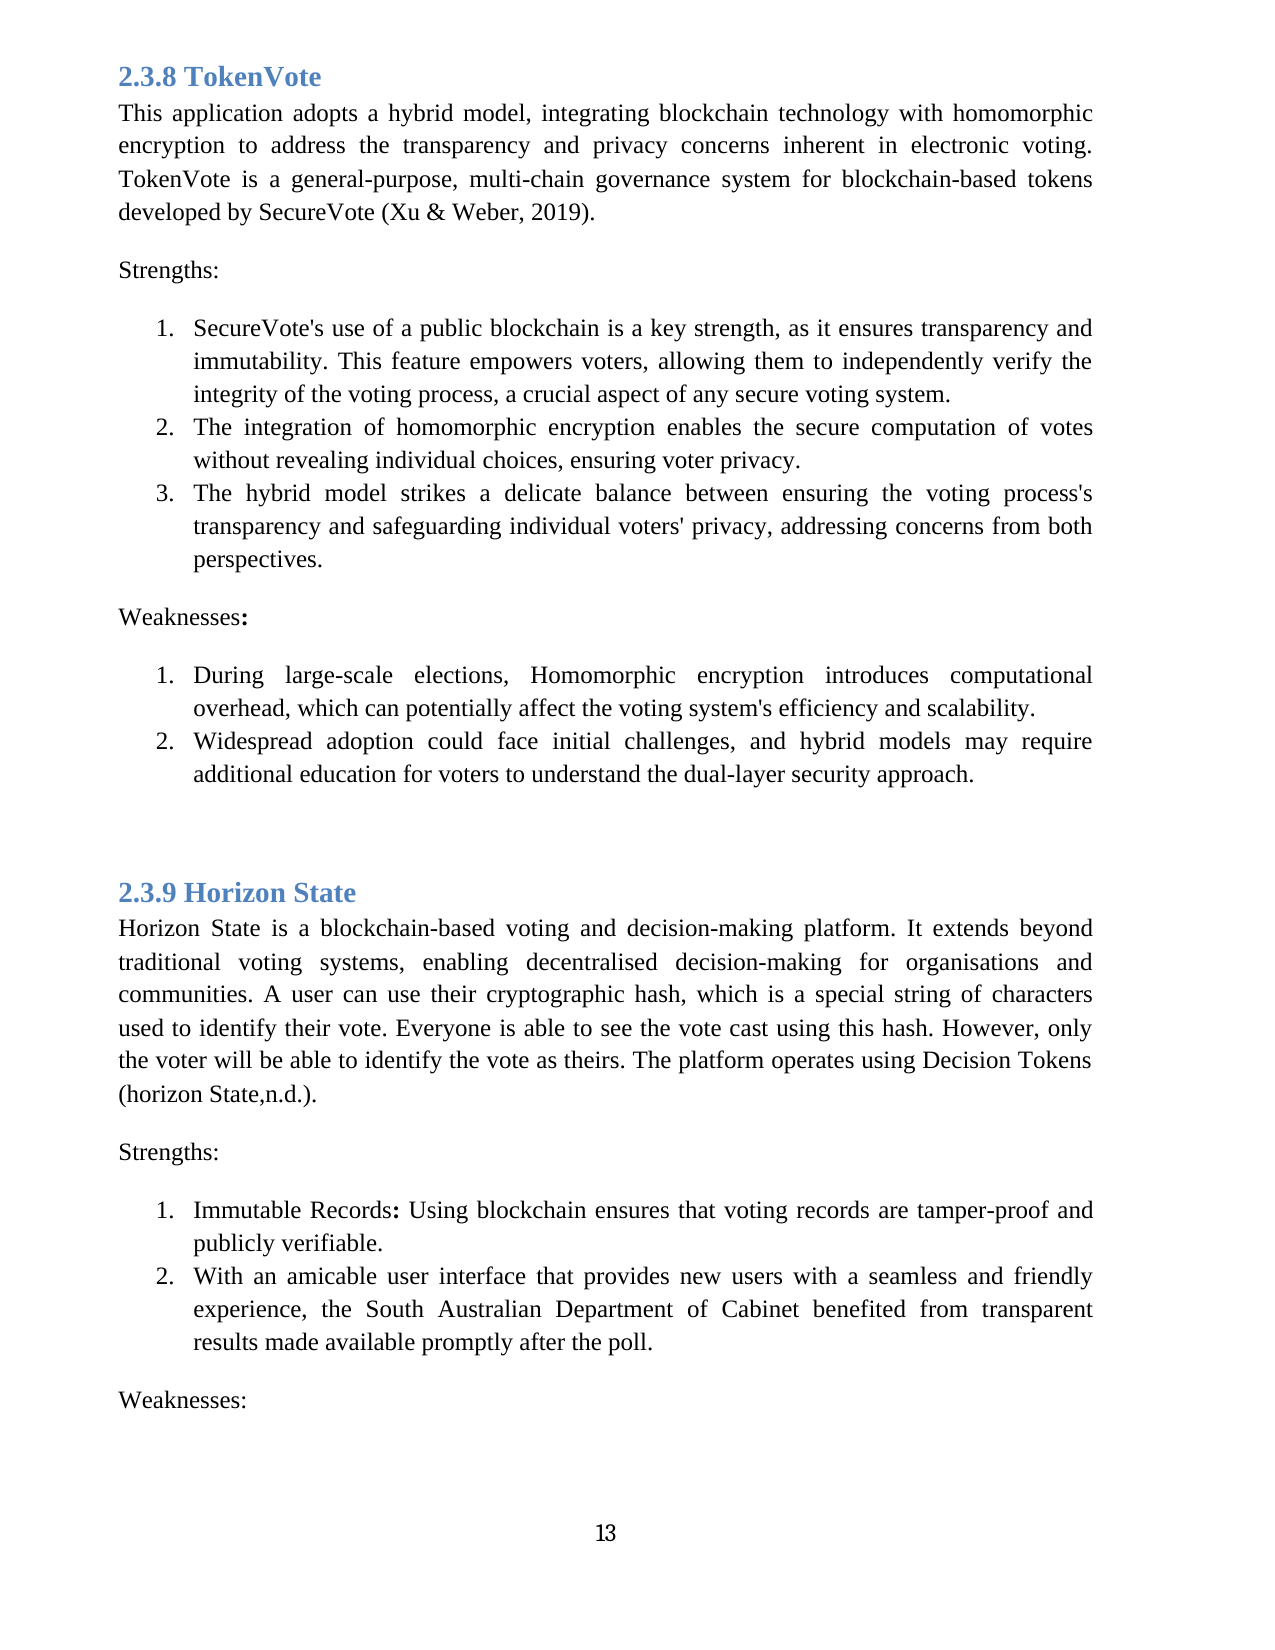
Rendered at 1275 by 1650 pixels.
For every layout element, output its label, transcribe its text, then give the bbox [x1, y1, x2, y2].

text Weaknesses: [118, 1385, 1094, 1413]
list The hybrid model strikes a delicate balance between ensuring the voting process's transparency and safeguarding individual voters' privacy, addressing concerns from both perspectives. [156, 478, 1094, 573]
subtitle 2.3.8 TokenVote [118, 59, 1094, 93]
list Widespread adoption could face initial challenges, and hybrid models may require additional education for voters to understand the dual-layer security approach. [156, 726, 1094, 788]
text Weaknesses: [118, 602, 1094, 631]
text This application adopts a hybrid model, integrating blockchain technology with homomorphic encryption to address the transparency and privacy concerns inherent in electronic voting. TokenVote is a general-purpose, multi-chain governance system for blockchain-based tokens developed by SecureVote (Xu & Weber, 2019). [118, 98, 1094, 225]
text Strengths: [118, 255, 1094, 283]
list During large-scale elections, Homomorphic encryption introduces computational overhead, which can potentially affect the voting system's efficiency and scalability. [156, 660, 1094, 722]
list With an amicable user interface that provides new users with a seamless and friendly experience, the South Australian Department of Cabinet benefited from transparent results made available promptly after the poll. [156, 1261, 1094, 1356]
list The integration of homomorphic encryption enables the secure computation of votes without revealing individual choices, ensuring voter privacy. [156, 412, 1094, 473]
text Strengths: [118, 1137, 1094, 1165]
list Immutable Records: Using blockchain ensures that voting records are tamper-proof and publicly verifiable. [156, 1195, 1094, 1256]
text Horizon State is a blockchain-based voting and decision-making platform. It extends beyond traditional voting systems, enabling decentralised decision-making for organisations and communities. A user can use their cryptographic hash, which is a special string of characters used to identify their vote. Everyone is able to see the vote cast using this hash. However, only the voter will be able to identify the vote as theirs. The platform operates using Decision Tokens (horizon State,n.d.). [118, 913, 1094, 1107]
subtitle 2.3.9 Horizon State [118, 875, 1094, 908]
list SecureVote's use of a public blockchain is a key strength, as it ensures transparency and immutability. This feature empowers voters, allowing them to independently verify the integrity of the voting process, a crucial aspect of any secure voting system. [156, 313, 1094, 407]
